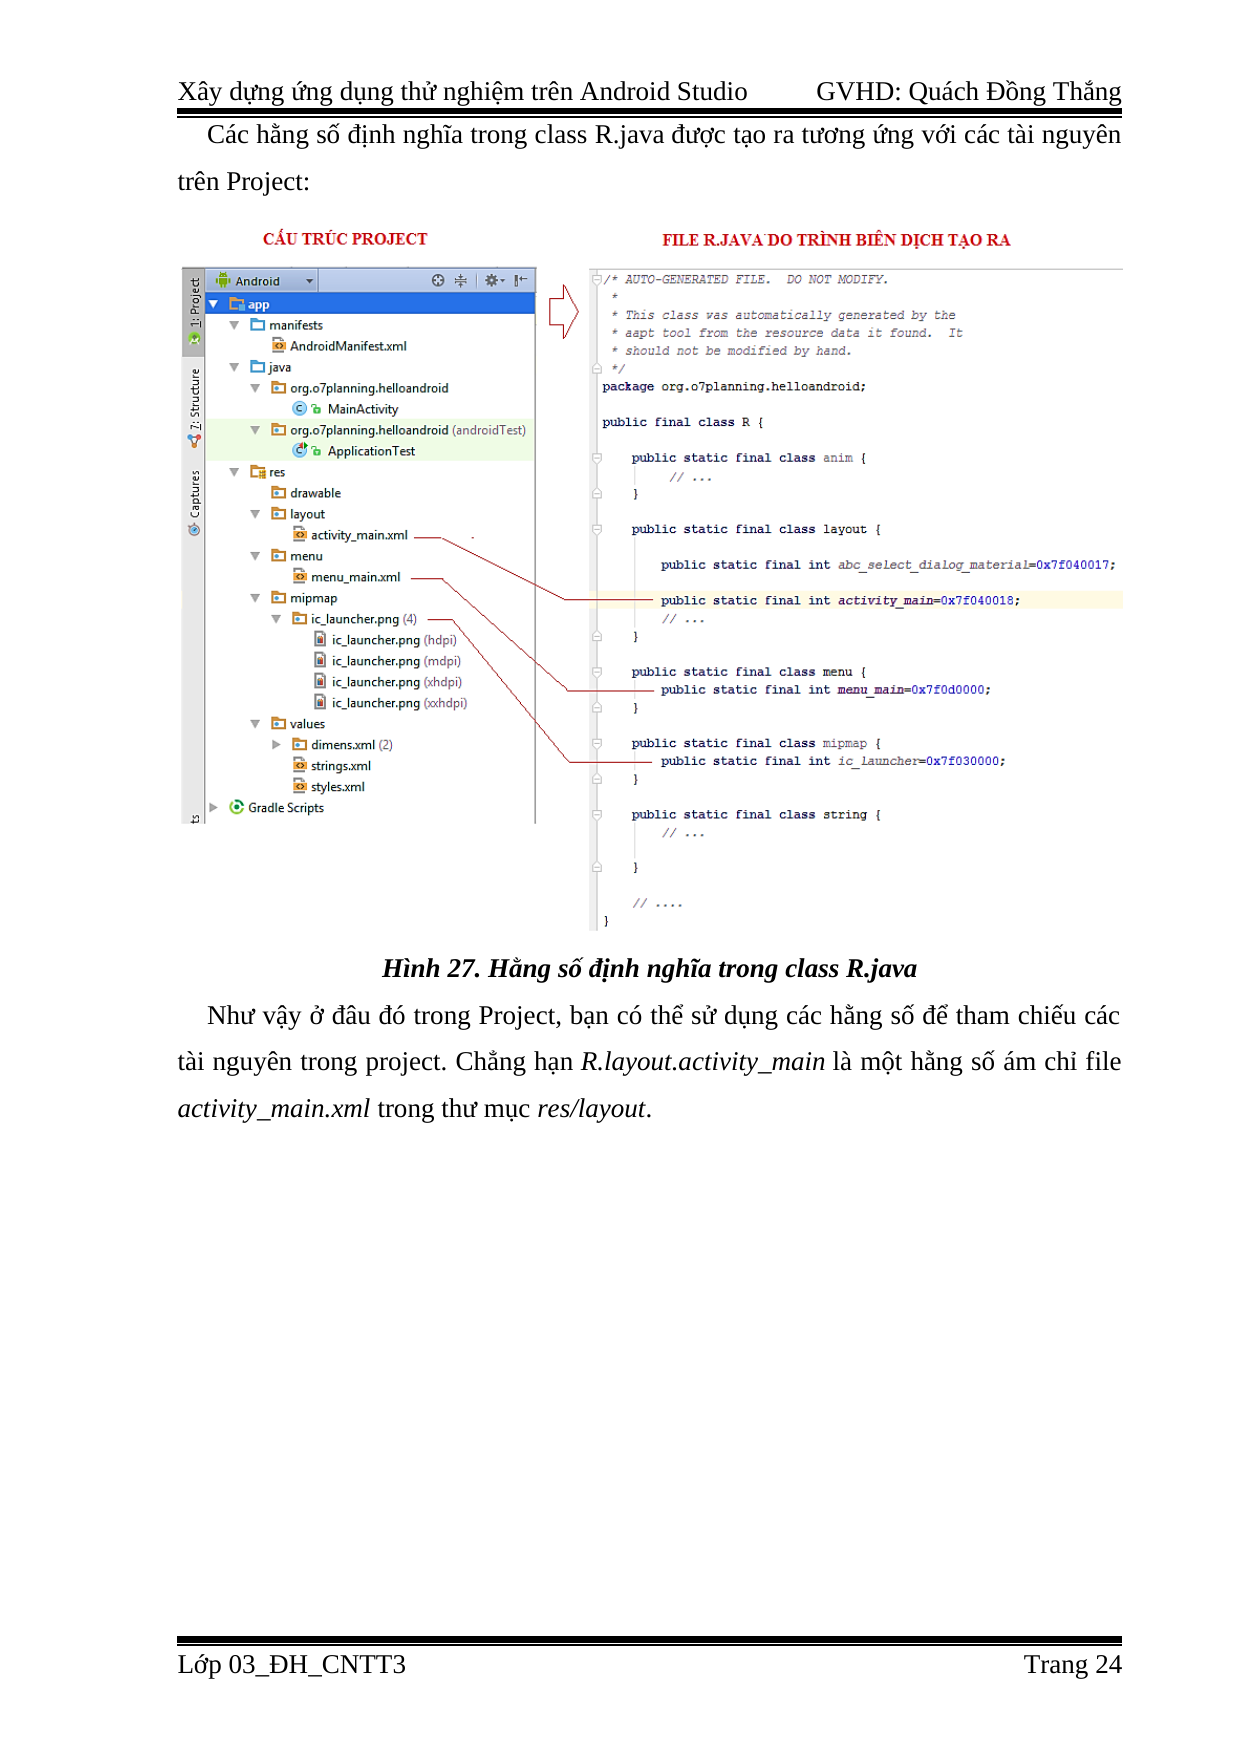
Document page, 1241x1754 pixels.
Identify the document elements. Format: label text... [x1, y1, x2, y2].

text Các hằng số định nghĩa trong class R.java được tạo ra tương ứng với các tài nguyên trên Project: [177, 118, 1122, 196]
text Như vậy ở đâu đó trong Project, bạn có thể sử dụng các hằng số để tham chiếu các tài nguyên trong project. Chẳng hạn R.layout.activity_main là một hằng số ám chỉ file activity_main.xml trong thư mục res/layout. [177, 999, 1122, 1123]
subtitle Hình 27. Hằng số định nghĩa trong class R.java [177, 952, 1122, 983]
picture [177, 211, 1123, 936]
